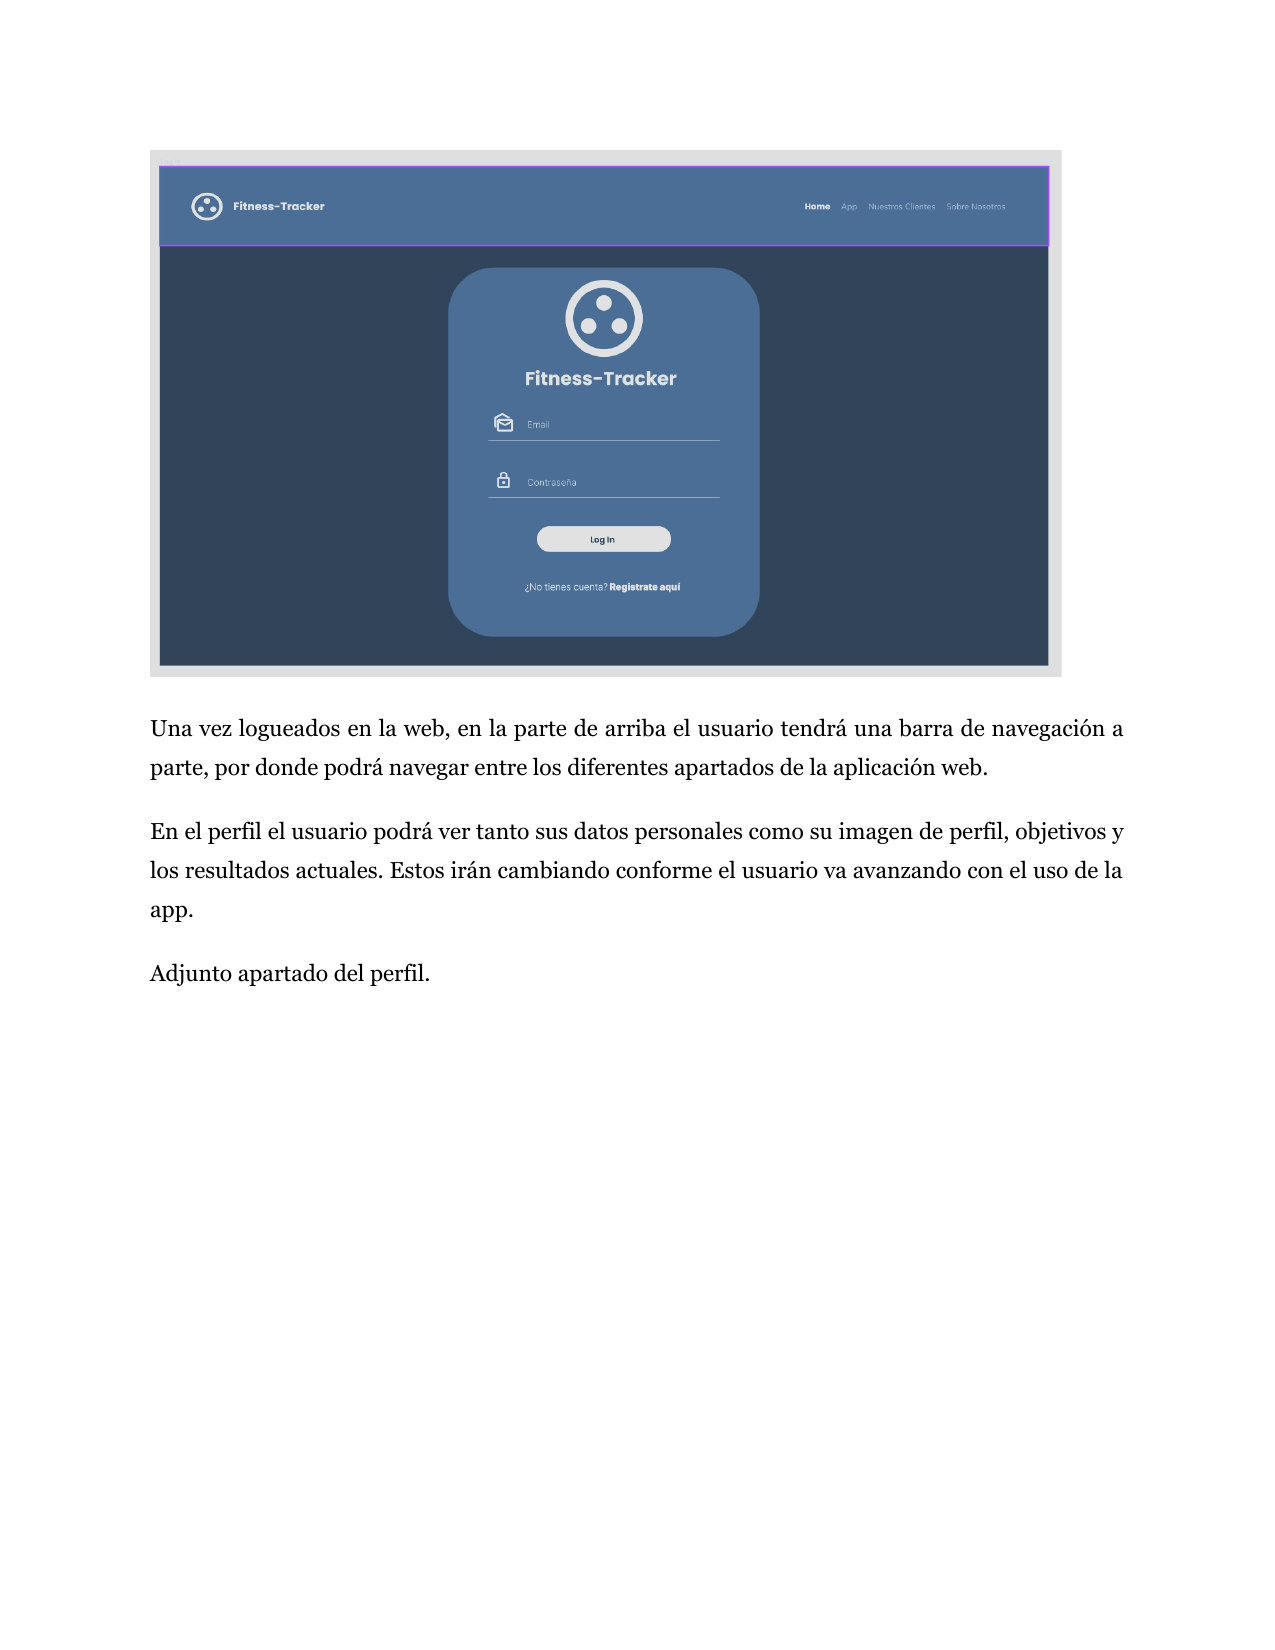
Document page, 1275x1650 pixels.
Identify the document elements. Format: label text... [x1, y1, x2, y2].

text En el perfil el usuario podrá ver tanto sus datos personales como su imagen de perfil, objetivos y los resultados actuales. Estos irán cambiando conforme el usuario va avanzando con el uso de la app. [150, 818, 1125, 922]
picture [150, 150, 1062, 677]
text Adjunto apartado del perfil. [150, 960, 1125, 986]
text Una vez logueados en la web, en la parte de arriba el usuario tendrá una barra de navegación a parte, por donde podrá navegar entre los diferentes apartados de la aplicación web. [150, 715, 1125, 780]
